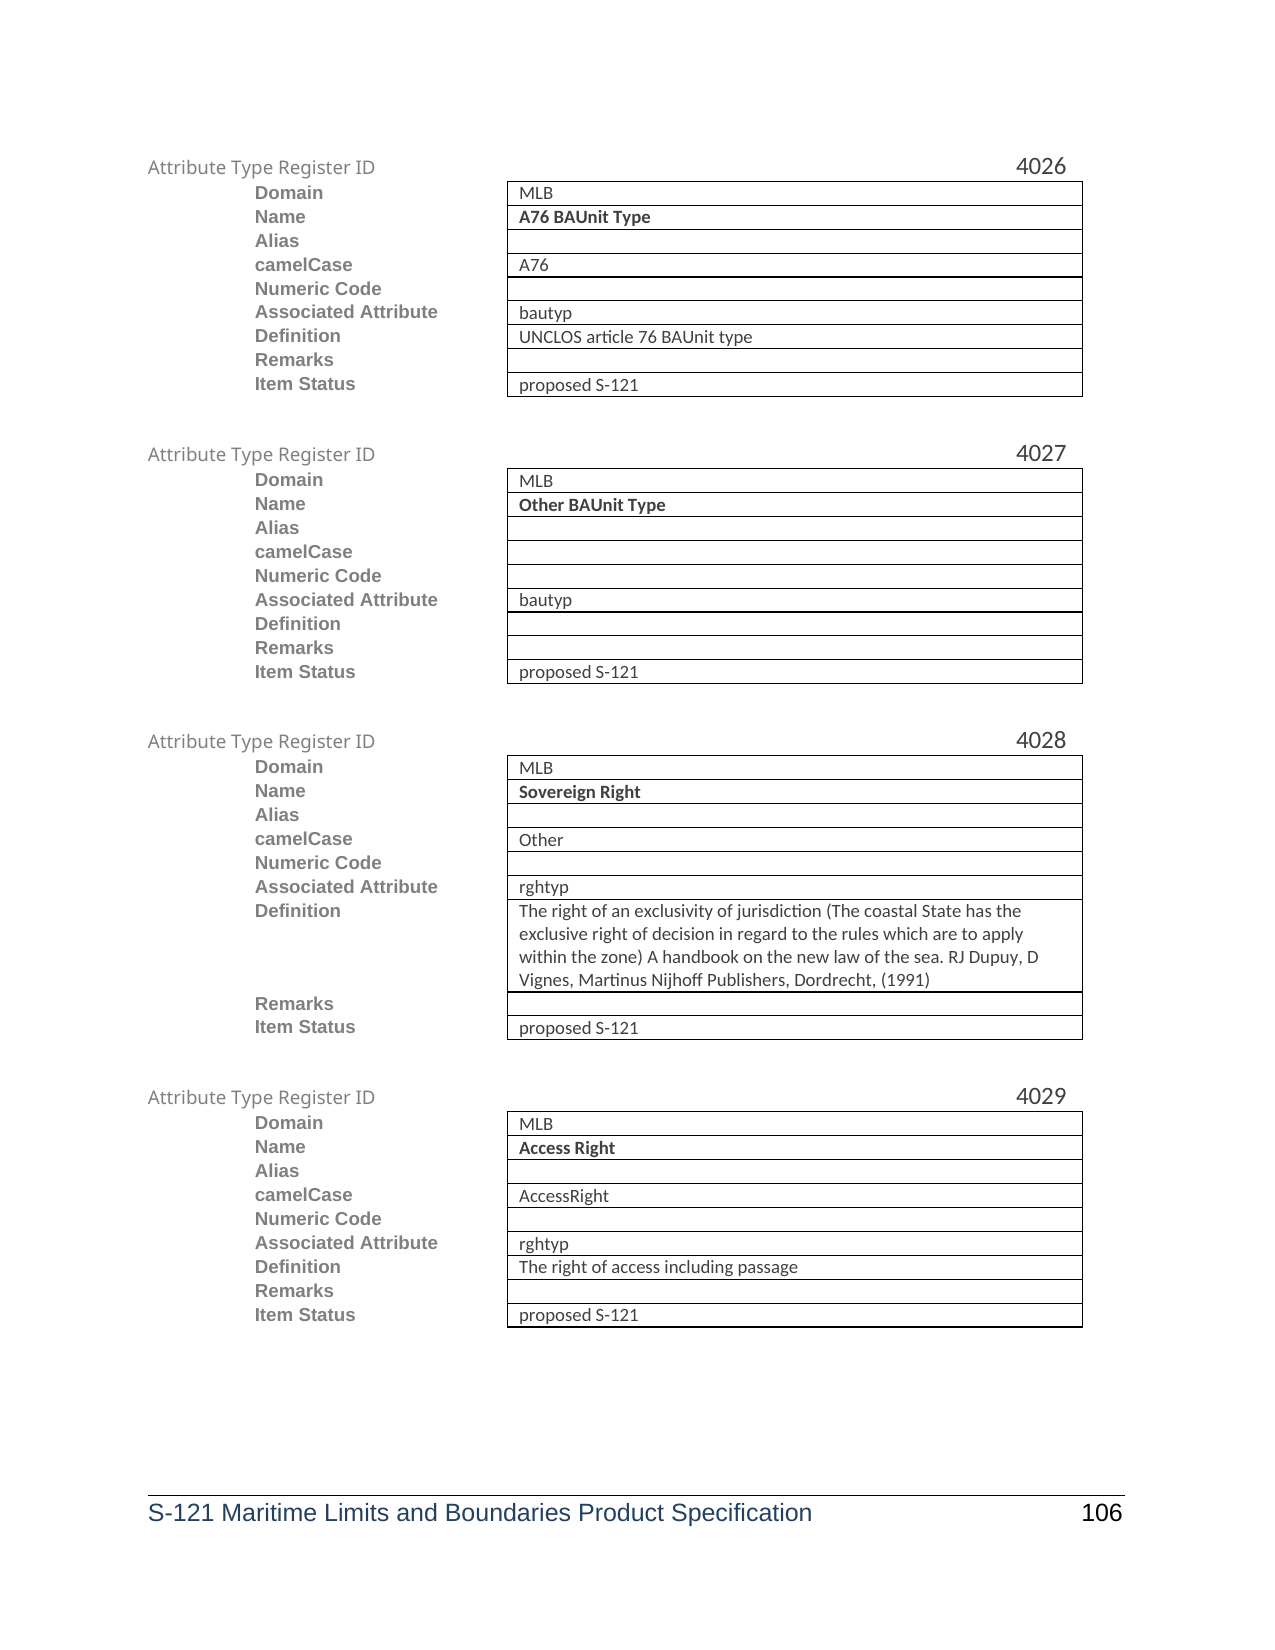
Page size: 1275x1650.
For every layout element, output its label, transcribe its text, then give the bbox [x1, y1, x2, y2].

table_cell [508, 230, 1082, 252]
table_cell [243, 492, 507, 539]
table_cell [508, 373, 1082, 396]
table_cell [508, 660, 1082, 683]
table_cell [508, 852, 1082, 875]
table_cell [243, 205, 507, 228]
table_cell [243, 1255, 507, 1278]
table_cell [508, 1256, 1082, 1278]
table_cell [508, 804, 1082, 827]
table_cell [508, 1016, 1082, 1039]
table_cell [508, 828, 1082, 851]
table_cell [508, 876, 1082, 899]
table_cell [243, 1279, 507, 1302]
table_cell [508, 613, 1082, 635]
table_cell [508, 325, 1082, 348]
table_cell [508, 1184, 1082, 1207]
text Attribute Type Register ID 4028 [148, 724, 1125, 755]
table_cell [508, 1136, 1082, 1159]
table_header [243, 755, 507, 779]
text Attribute Type Register ID 4027 [148, 437, 1125, 468]
text Attribute Type Register ID 4029 [148, 1080, 1125, 1111]
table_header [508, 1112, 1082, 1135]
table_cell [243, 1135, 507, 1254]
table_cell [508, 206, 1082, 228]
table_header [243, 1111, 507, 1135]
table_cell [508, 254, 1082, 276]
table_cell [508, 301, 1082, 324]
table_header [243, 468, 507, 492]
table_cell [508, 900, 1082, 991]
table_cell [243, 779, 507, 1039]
text Attribute Type Register ID 4026 [148, 150, 1125, 181]
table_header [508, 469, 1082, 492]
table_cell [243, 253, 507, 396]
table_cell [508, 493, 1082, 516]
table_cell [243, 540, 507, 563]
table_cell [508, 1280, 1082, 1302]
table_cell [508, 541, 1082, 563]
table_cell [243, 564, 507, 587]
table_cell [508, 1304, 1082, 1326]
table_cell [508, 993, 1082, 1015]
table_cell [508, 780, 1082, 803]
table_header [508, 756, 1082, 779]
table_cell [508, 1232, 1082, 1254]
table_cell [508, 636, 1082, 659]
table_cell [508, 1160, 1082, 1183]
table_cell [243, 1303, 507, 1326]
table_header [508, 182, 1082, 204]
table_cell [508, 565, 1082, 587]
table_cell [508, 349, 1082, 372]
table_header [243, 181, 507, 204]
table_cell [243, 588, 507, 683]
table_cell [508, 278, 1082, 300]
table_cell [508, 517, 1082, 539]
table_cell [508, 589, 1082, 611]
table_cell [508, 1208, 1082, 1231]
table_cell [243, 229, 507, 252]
